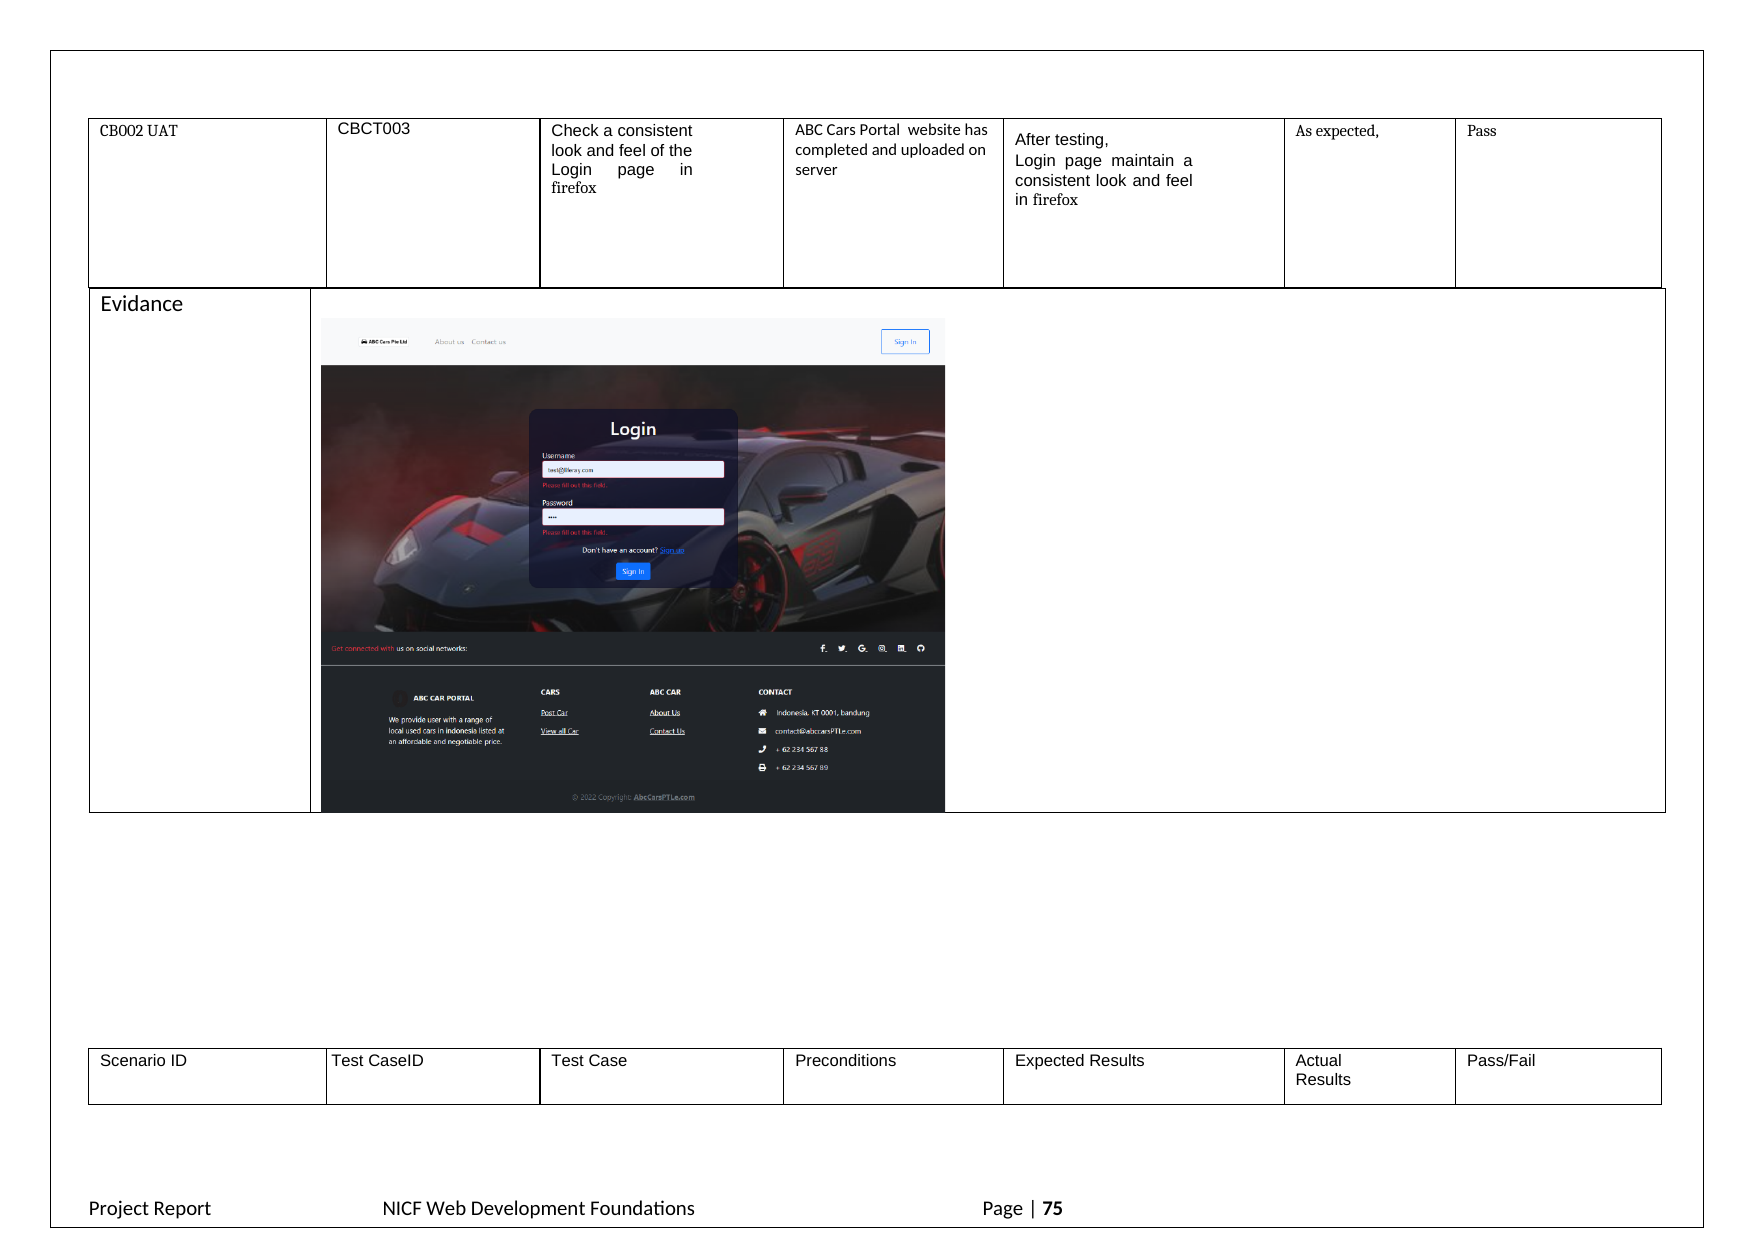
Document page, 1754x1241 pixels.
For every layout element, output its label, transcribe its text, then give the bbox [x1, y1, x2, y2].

picture [321, 318, 946, 813]
table_header Actual Results [1285, 1049, 1455, 1104]
table_cell After testing, Login page maintain a consistent look and feel in firefox [1004, 119, 1284, 287]
table_header Test Case [541, 1049, 783, 1104]
table_header Evidance [90, 289, 310, 812]
table_header Pass/Fail [1456, 1049, 1661, 1104]
table_header Test CaseID [327, 1049, 539, 1104]
table_header Preconditions [784, 1049, 1003, 1104]
table_cell ABC Cars Portal website has completed and uploaded on server [784, 119, 1003, 287]
table_header Expected Results [1004, 1049, 1284, 1104]
table_cell Pass [1456, 119, 1661, 287]
table_cell CBCT003 [327, 119, 539, 287]
table_cell As expected, [1285, 119, 1455, 287]
table_cell Check a consistent look and feel of the Login page in firefox [541, 119, 783, 287]
table_cell CB002 UAT [89, 119, 326, 287]
table_header Scenario ID [89, 1049, 326, 1104]
table_header [311, 289, 1665, 812]
